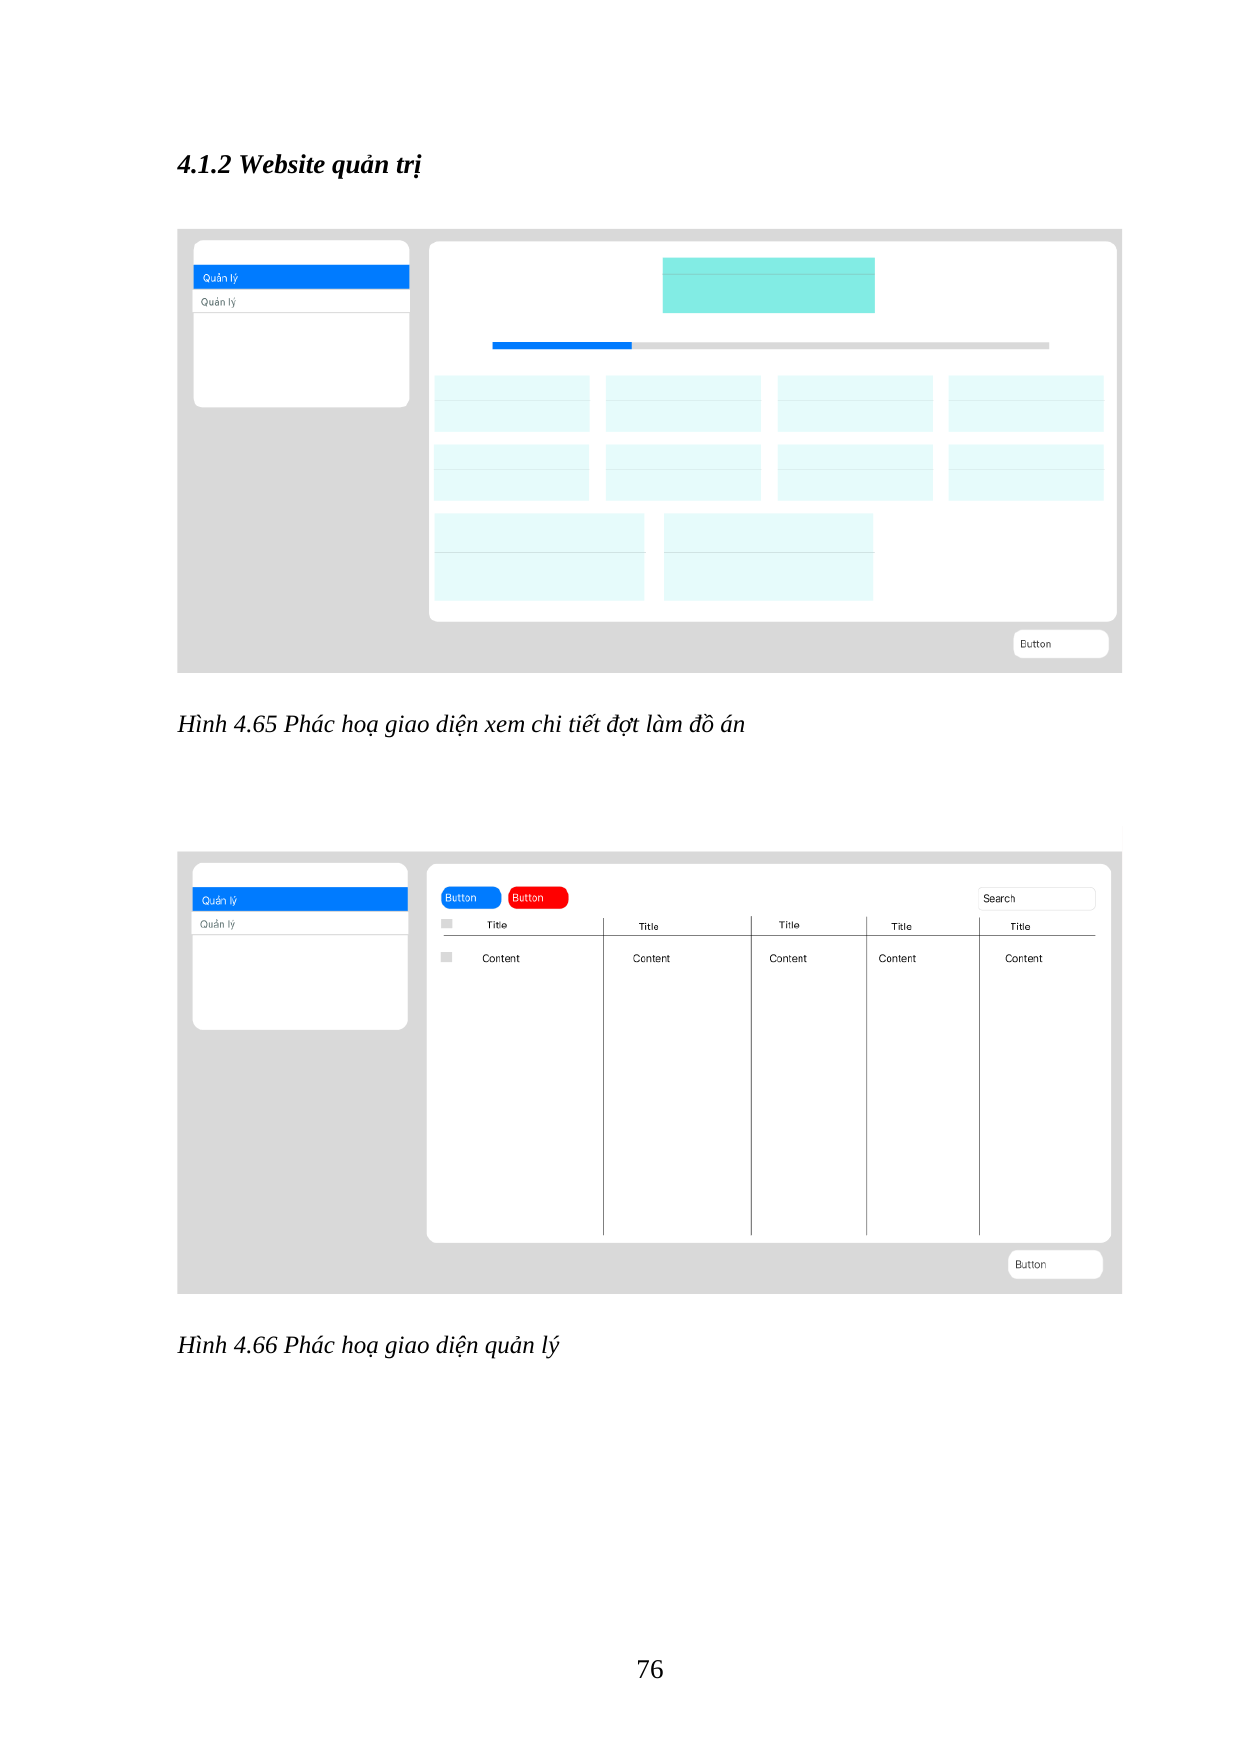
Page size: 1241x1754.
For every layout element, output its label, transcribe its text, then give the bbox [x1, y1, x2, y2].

picture [177, 826, 1123, 1294]
picture [177, 203, 1123, 673]
subtitle Website quản trị [177, 148, 1122, 179]
